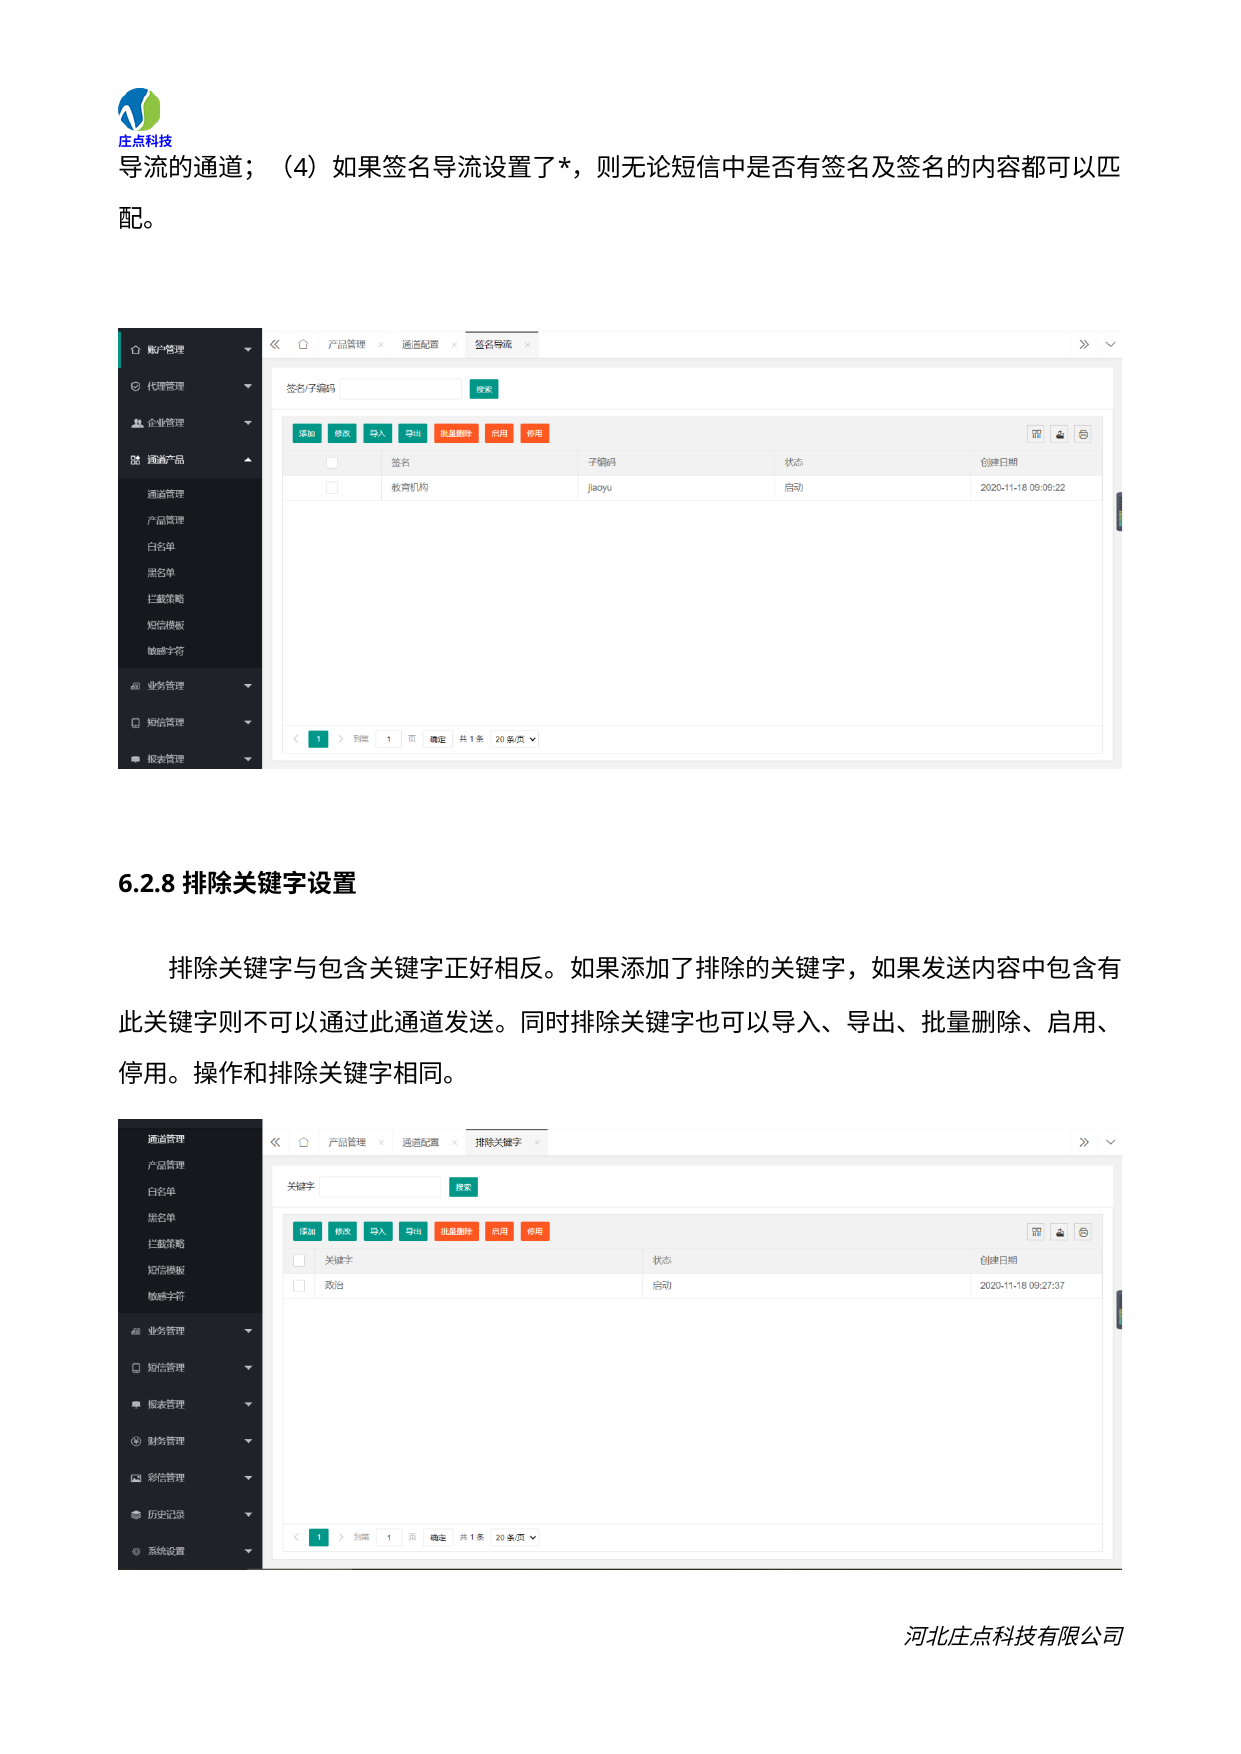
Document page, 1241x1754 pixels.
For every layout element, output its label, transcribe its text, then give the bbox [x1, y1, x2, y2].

text 排除关键字与包含关键字正好相反。如果添加了排除的关键字，如果发送内容中包含有此关键字则不可以通过此通道发送。同时排除关键字也可以导入、导出、批量删除、启用、停用。操作和排除关键字相同。 [118, 948, 1122, 1090]
picture [118, 1119, 1123, 1570]
subtitle 6.2.8 排除关键字设置 [118, 864, 1122, 900]
picture [118, 88, 161, 131]
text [118, 150, 1122, 235]
picture [118, 328, 1123, 769]
